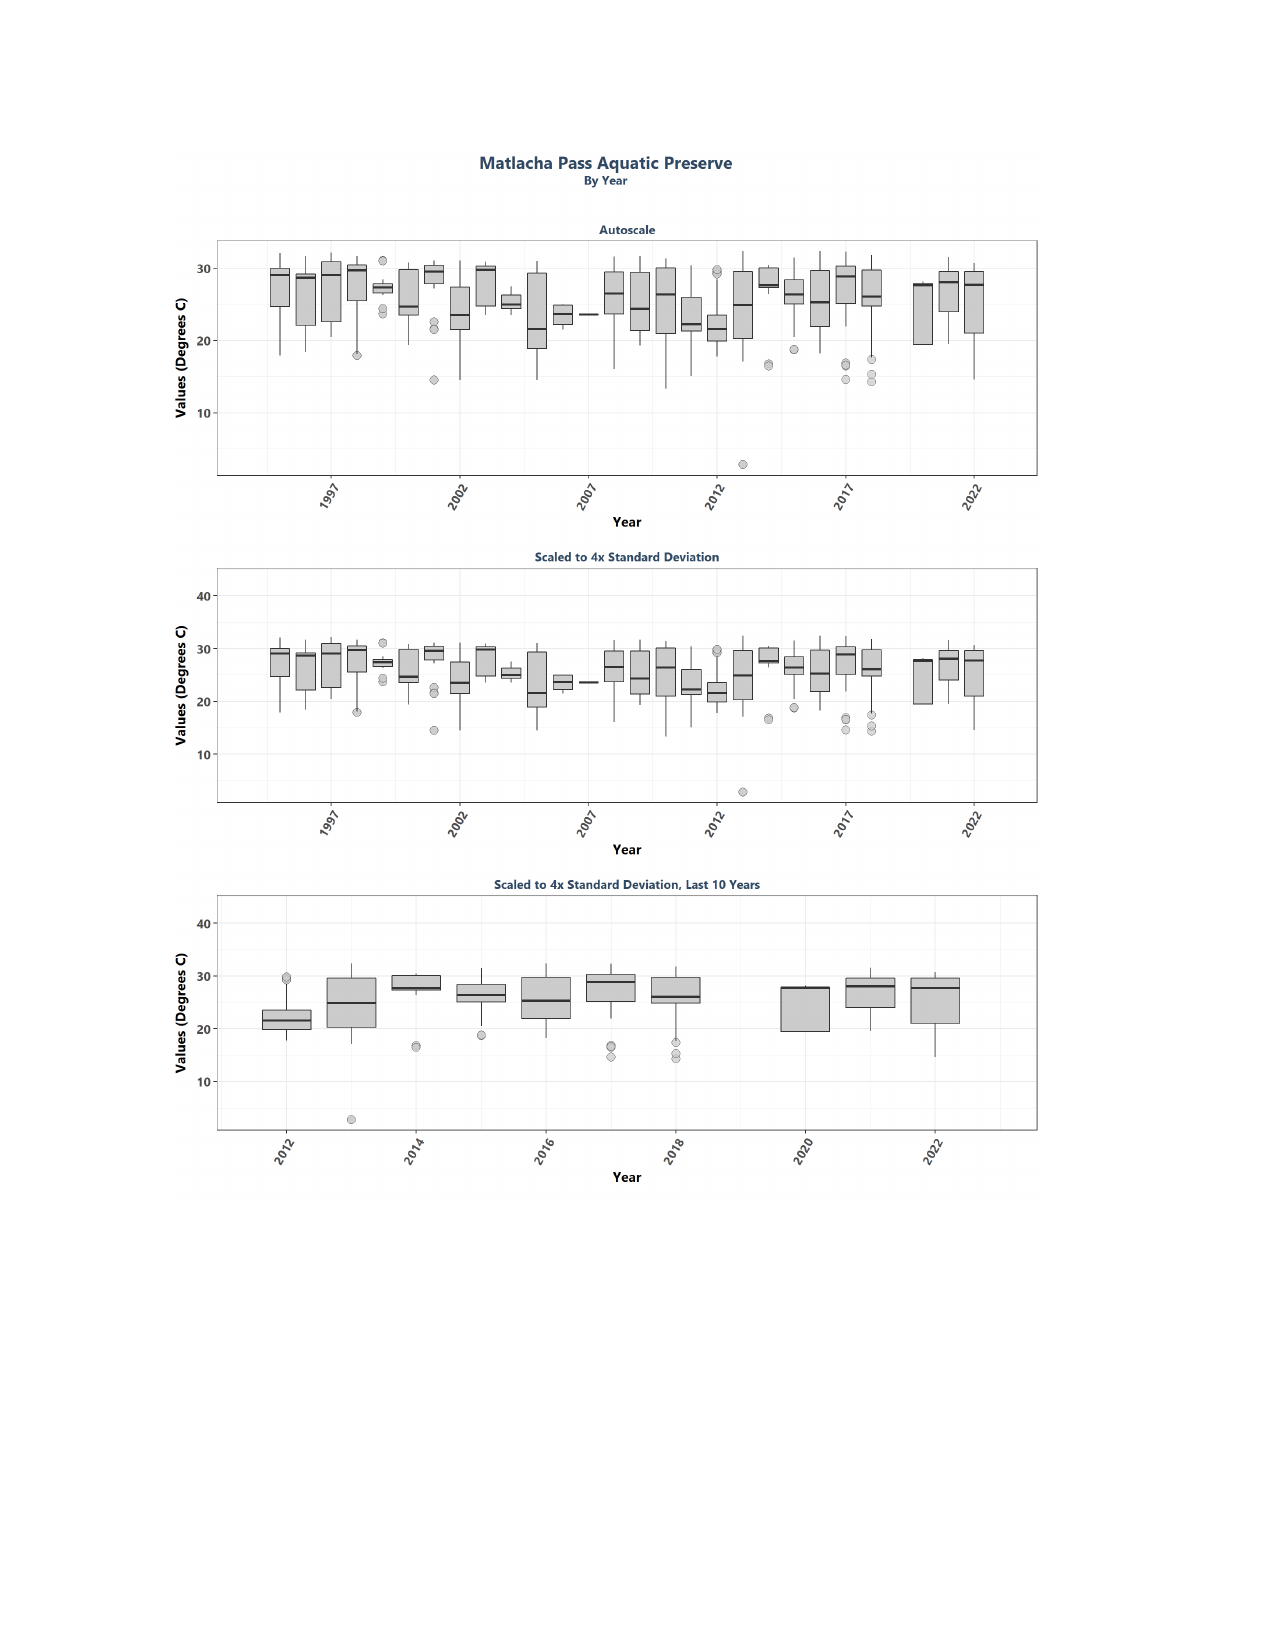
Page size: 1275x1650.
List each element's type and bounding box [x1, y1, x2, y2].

picture [168, 150, 1044, 1200]
